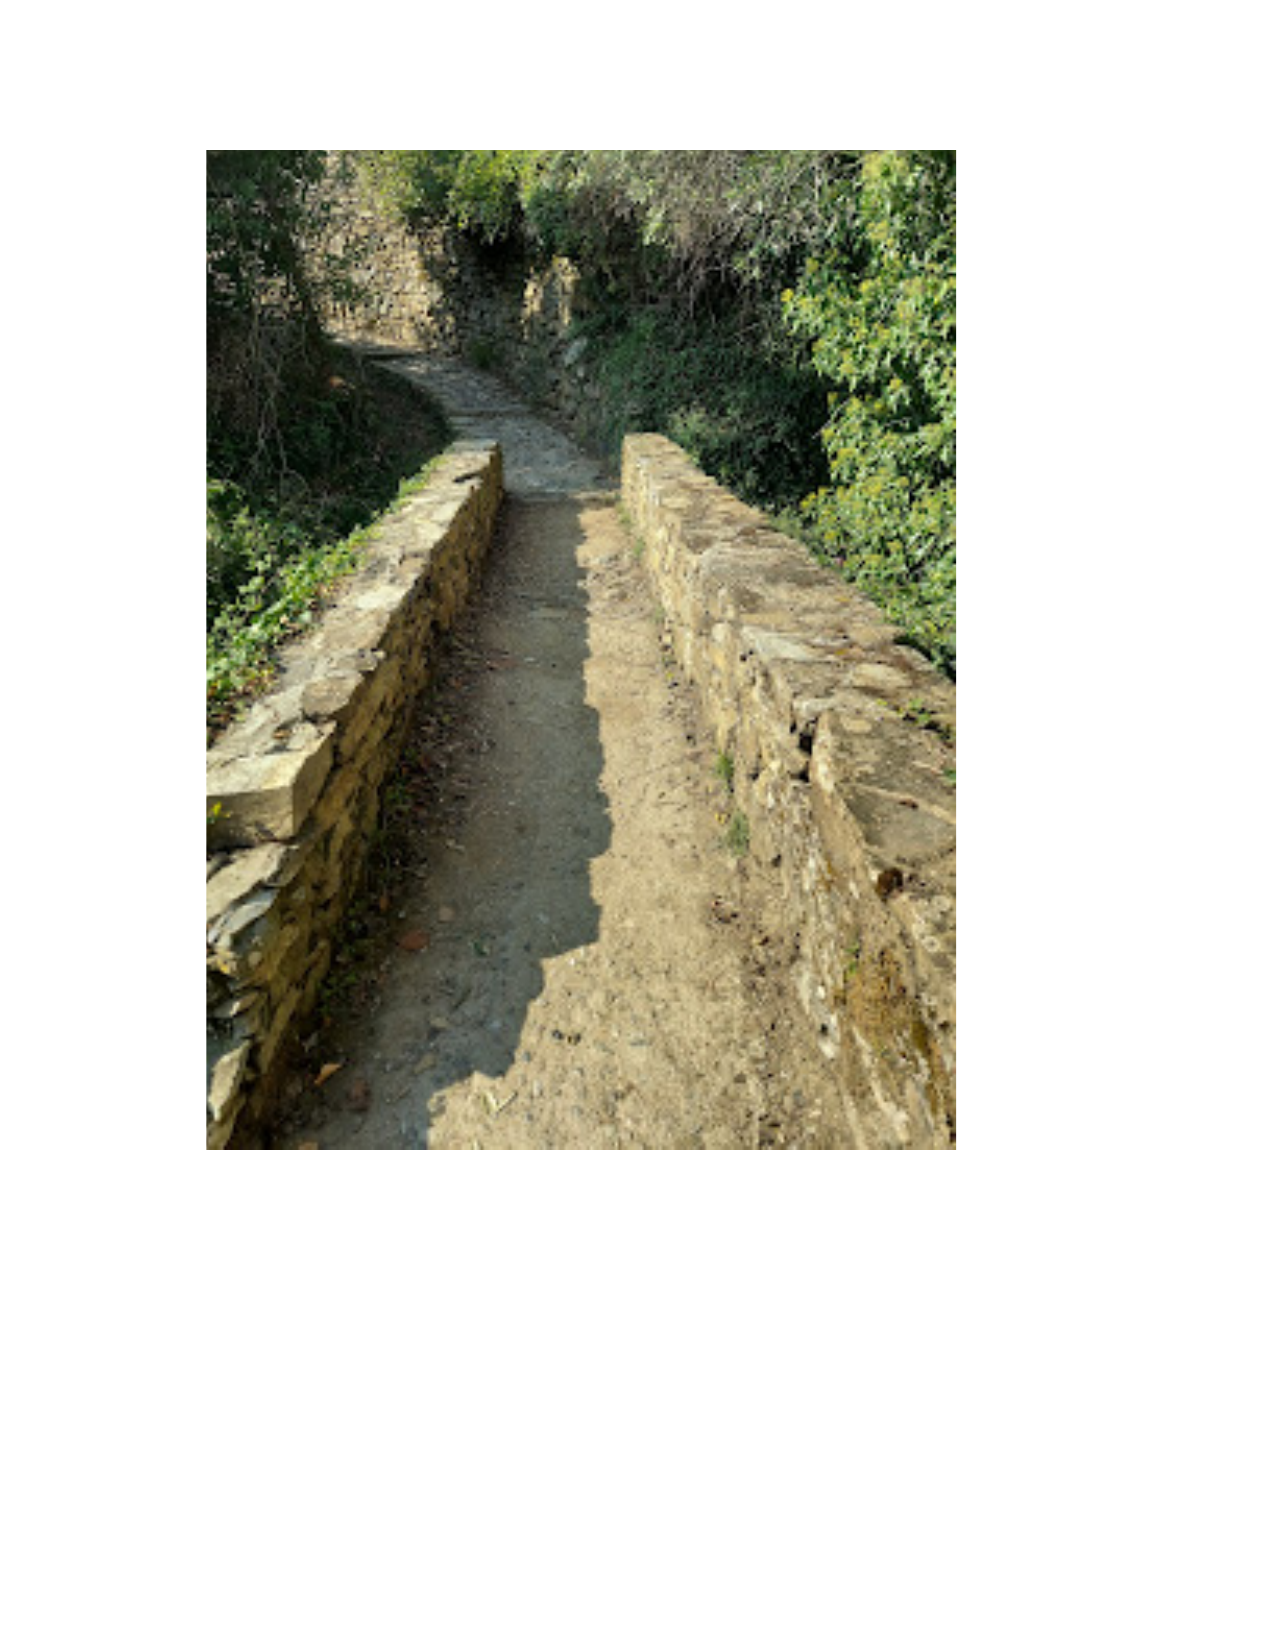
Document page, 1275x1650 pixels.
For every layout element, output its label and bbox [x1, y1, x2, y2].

picture [206, 150, 957, 1150]
